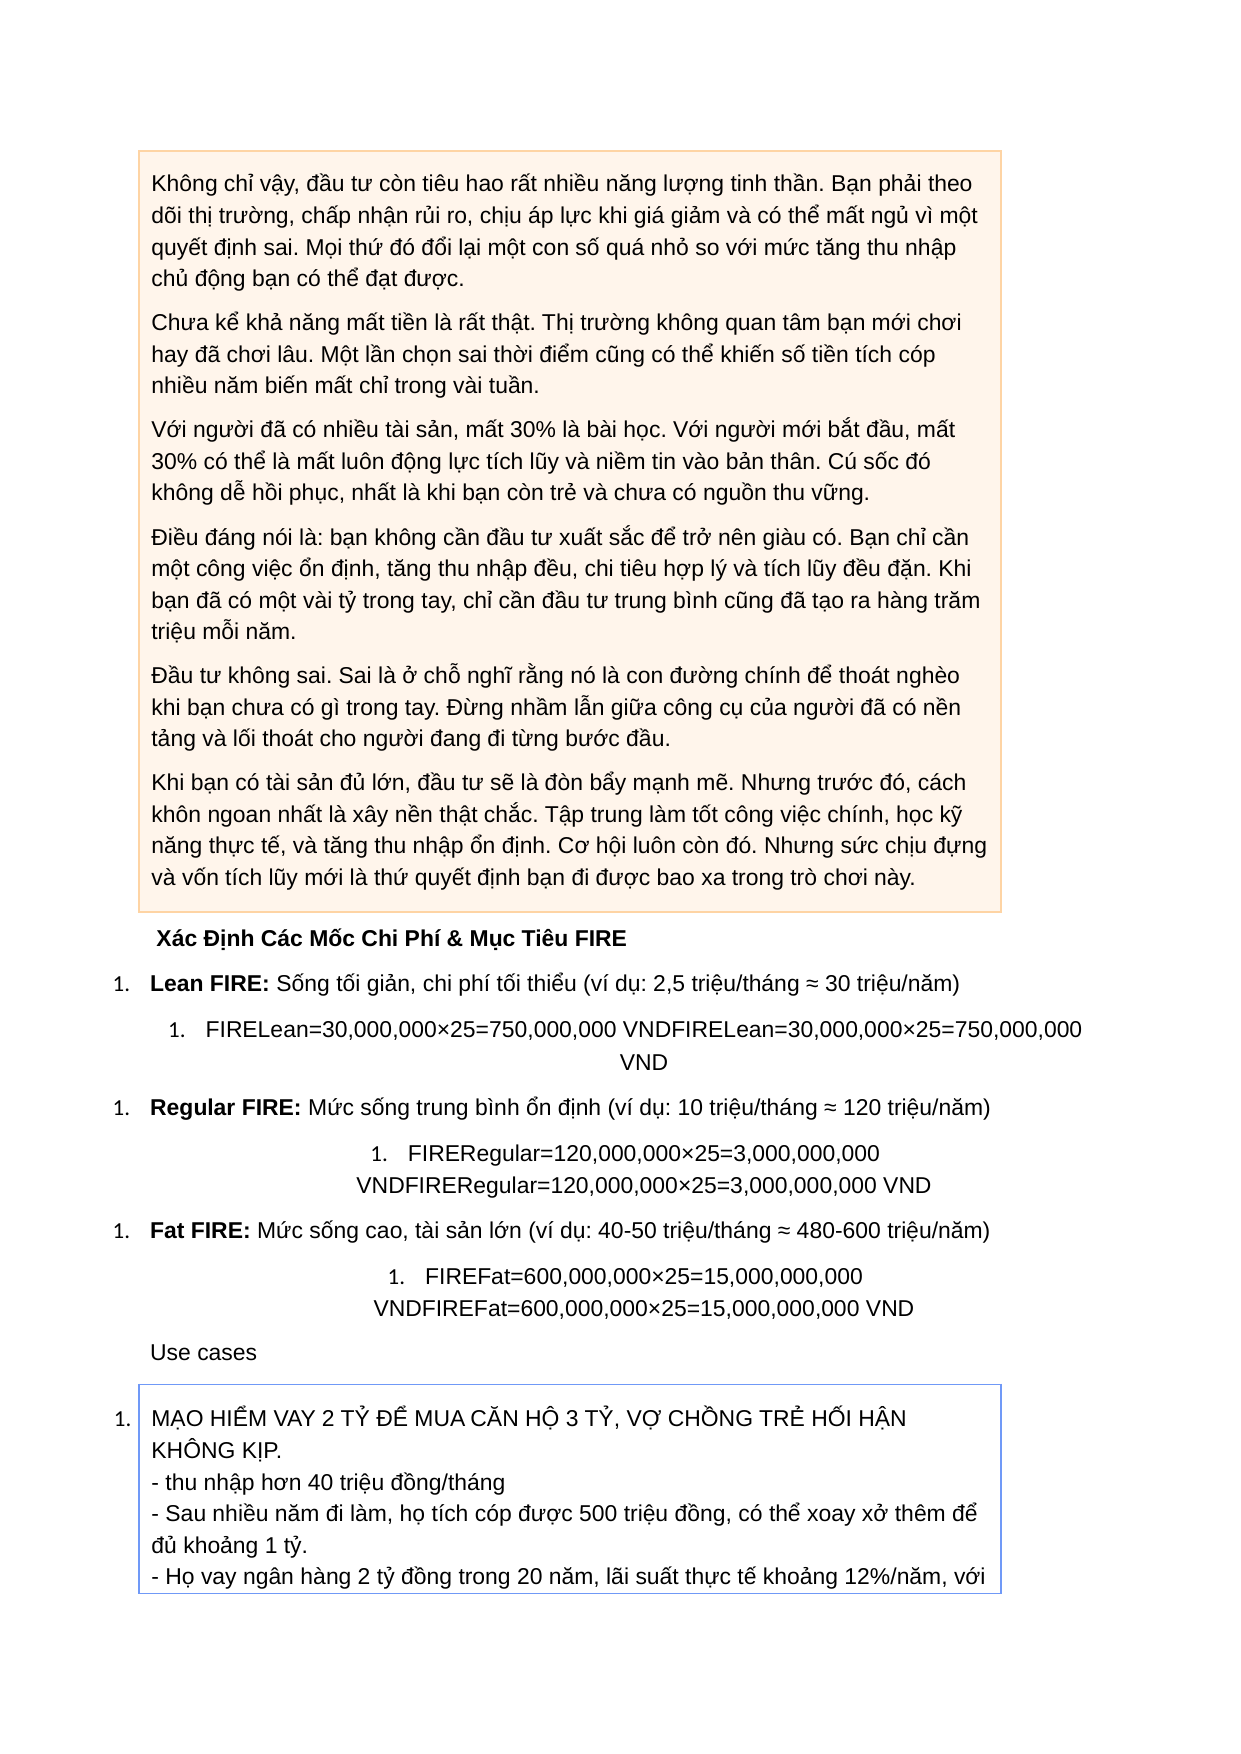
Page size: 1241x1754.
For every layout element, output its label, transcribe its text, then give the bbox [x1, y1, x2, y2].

list FIREFat=600,000,000×25=15,000,000,000 VNDFIREFat=600,000,000×25=15,000,000,000 VND [160, 1262, 1090, 1322]
list FIRELean=30,000,000×25=750,000,000 VNDFIRELean=30,000,000×25=750,000,000 VND [160, 1015, 1090, 1075]
list Fat FIRE: Mức sống cao, tài sản lớn (ví dụ: 40-50 triệu/tháng ≈ 480-600 triệu/năm) [112, 1216, 1090, 1244]
list Regular FIRE: Mức sống trung bình ổn định (ví dụ: 10 triệu/tháng ≈ 120 triệu/năm) [112, 1093, 1090, 1121]
list FIRERegular=120,000,000×25=3,000,000,000 VNDFIRERegular=120,000,000×25=3,000,000,000 VND [160, 1139, 1090, 1198]
text Use cases [150, 1339, 1090, 1366]
list Lean FIRE: Sống tối giản, chi phí tối thiểu (ví dụ: 2,5 triệu/tháng ≈ 30 triệu/năm) [112, 969, 1090, 997]
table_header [140, 152, 1000, 911]
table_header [140, 1385, 1000, 1593]
text Xác Định Các Mốc Chi Phí & Mục Tiêu FIRE [150, 925, 1090, 952]
